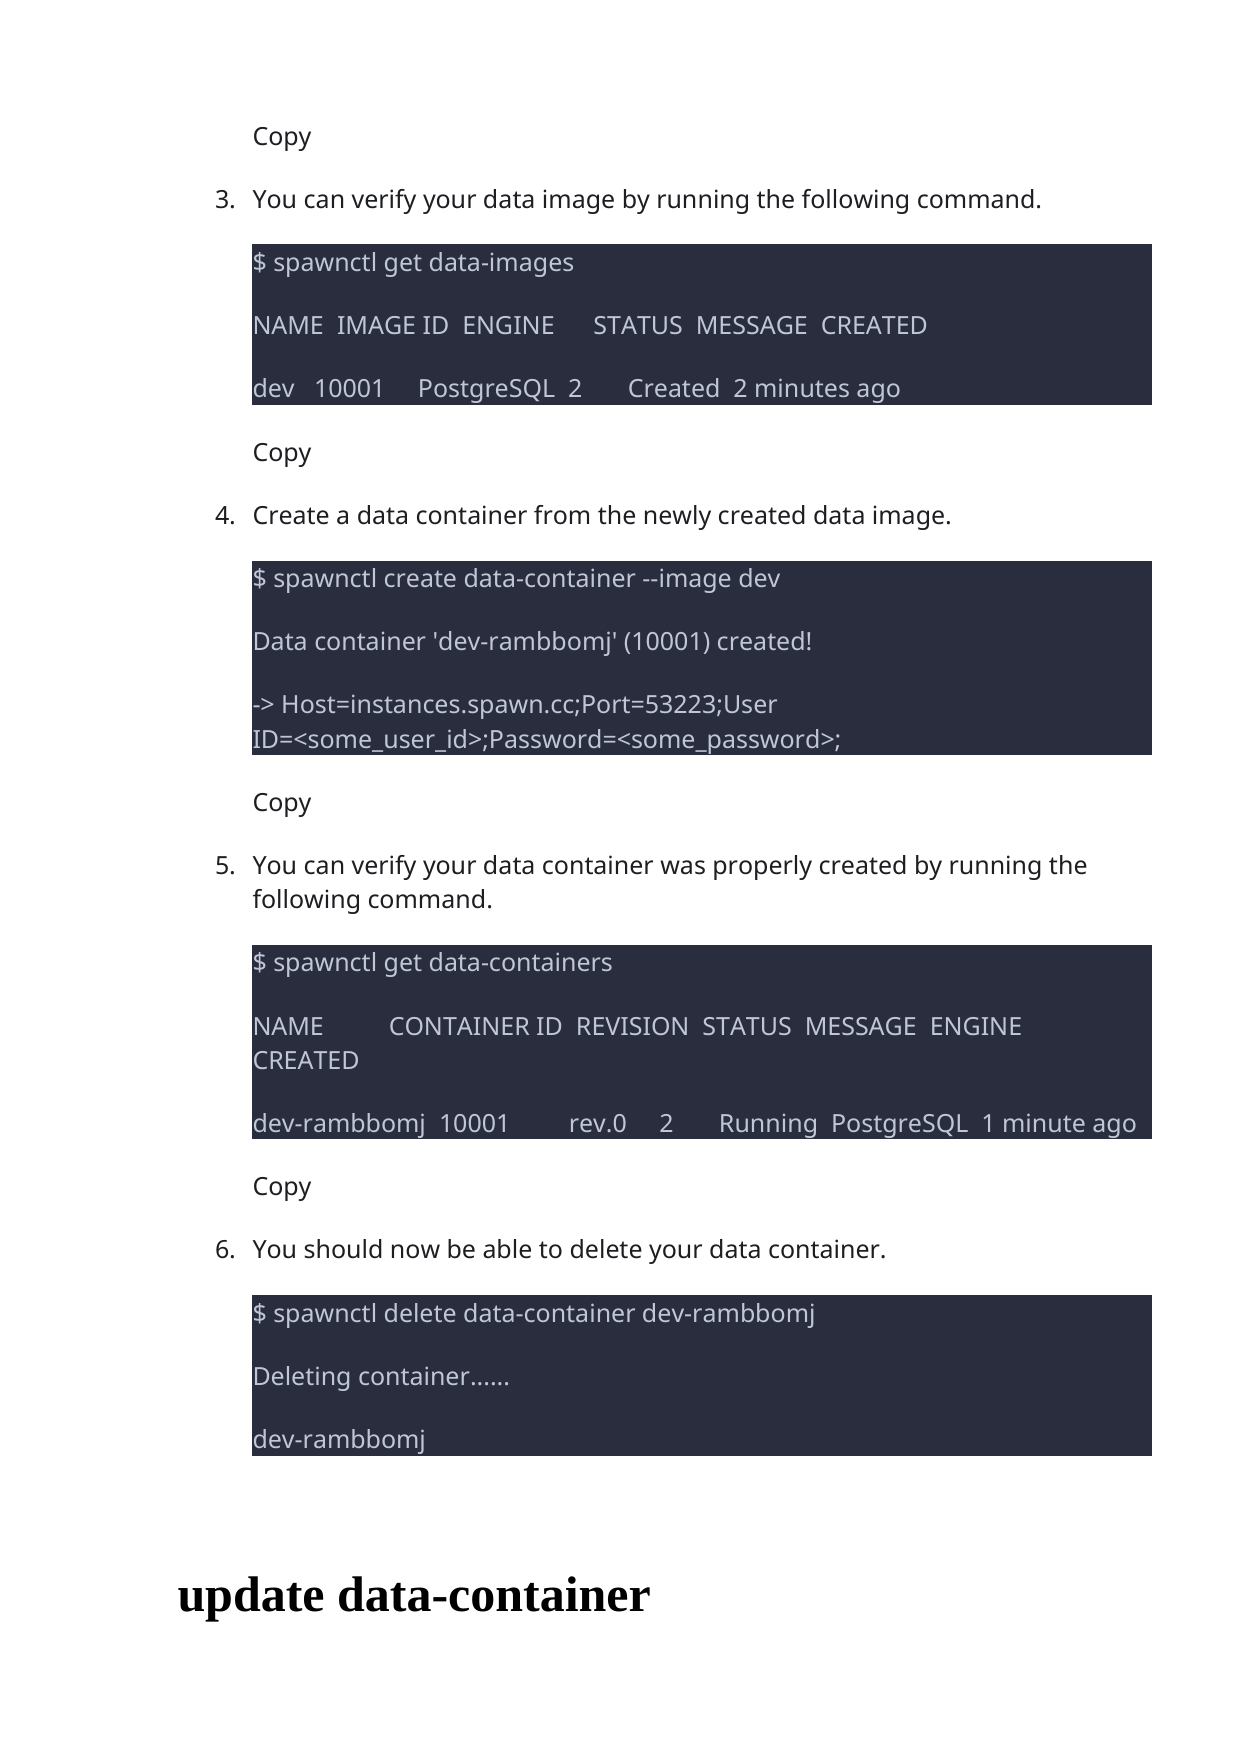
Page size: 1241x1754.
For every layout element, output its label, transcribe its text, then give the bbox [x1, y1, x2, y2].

text $ spawnctl delete data-container dev-rambbomj [252, 1295, 1152, 1329]
text dev-rambbomj 10001 rev.0 2 Running PostgreSQL 1 minute ago [252, 1106, 1152, 1139]
subtitle update data-container [177, 1564, 1152, 1622]
text -> Host=instances.spawn.cc;Port=53223;User ID=<some_user_id>;Password=<some_password>; [252, 687, 1152, 755]
text Copy [252, 1169, 1152, 1203]
text $ spawnctl get data-containers [252, 945, 1152, 979]
text $ spawnctl get data-images [252, 244, 1152, 279]
text Deleting container...... [252, 1358, 1152, 1392]
list You can verify your data container was properly created by running the following command. [215, 848, 1152, 916]
text Copy [252, 784, 1152, 818]
text Copy [252, 118, 1152, 152]
text $ spawnctl create data-container --image dev [252, 561, 1152, 595]
list You can verify your data image by running the following command. [215, 181, 1152, 215]
text NAME IMAGE ID ENGINE STATUS MESSAGE CREATED [252, 308, 1152, 342]
list You should now be able to delete your data container. [215, 1232, 1152, 1266]
text dev 10001 PostgreSQL 2 Created 2 minutes ago [252, 371, 1152, 405]
text Data container 'dev-rambbomj' (10001) created! [252, 624, 1152, 658]
text Copy [252, 434, 1152, 468]
text dev-rambbomj [252, 1422, 1152, 1456]
text NAME CONTAINER ID REVISION STATUS MESSAGE ENGINE CREATED [252, 1008, 1152, 1076]
list Create a data container from the newly created data image. [215, 497, 1152, 532]
